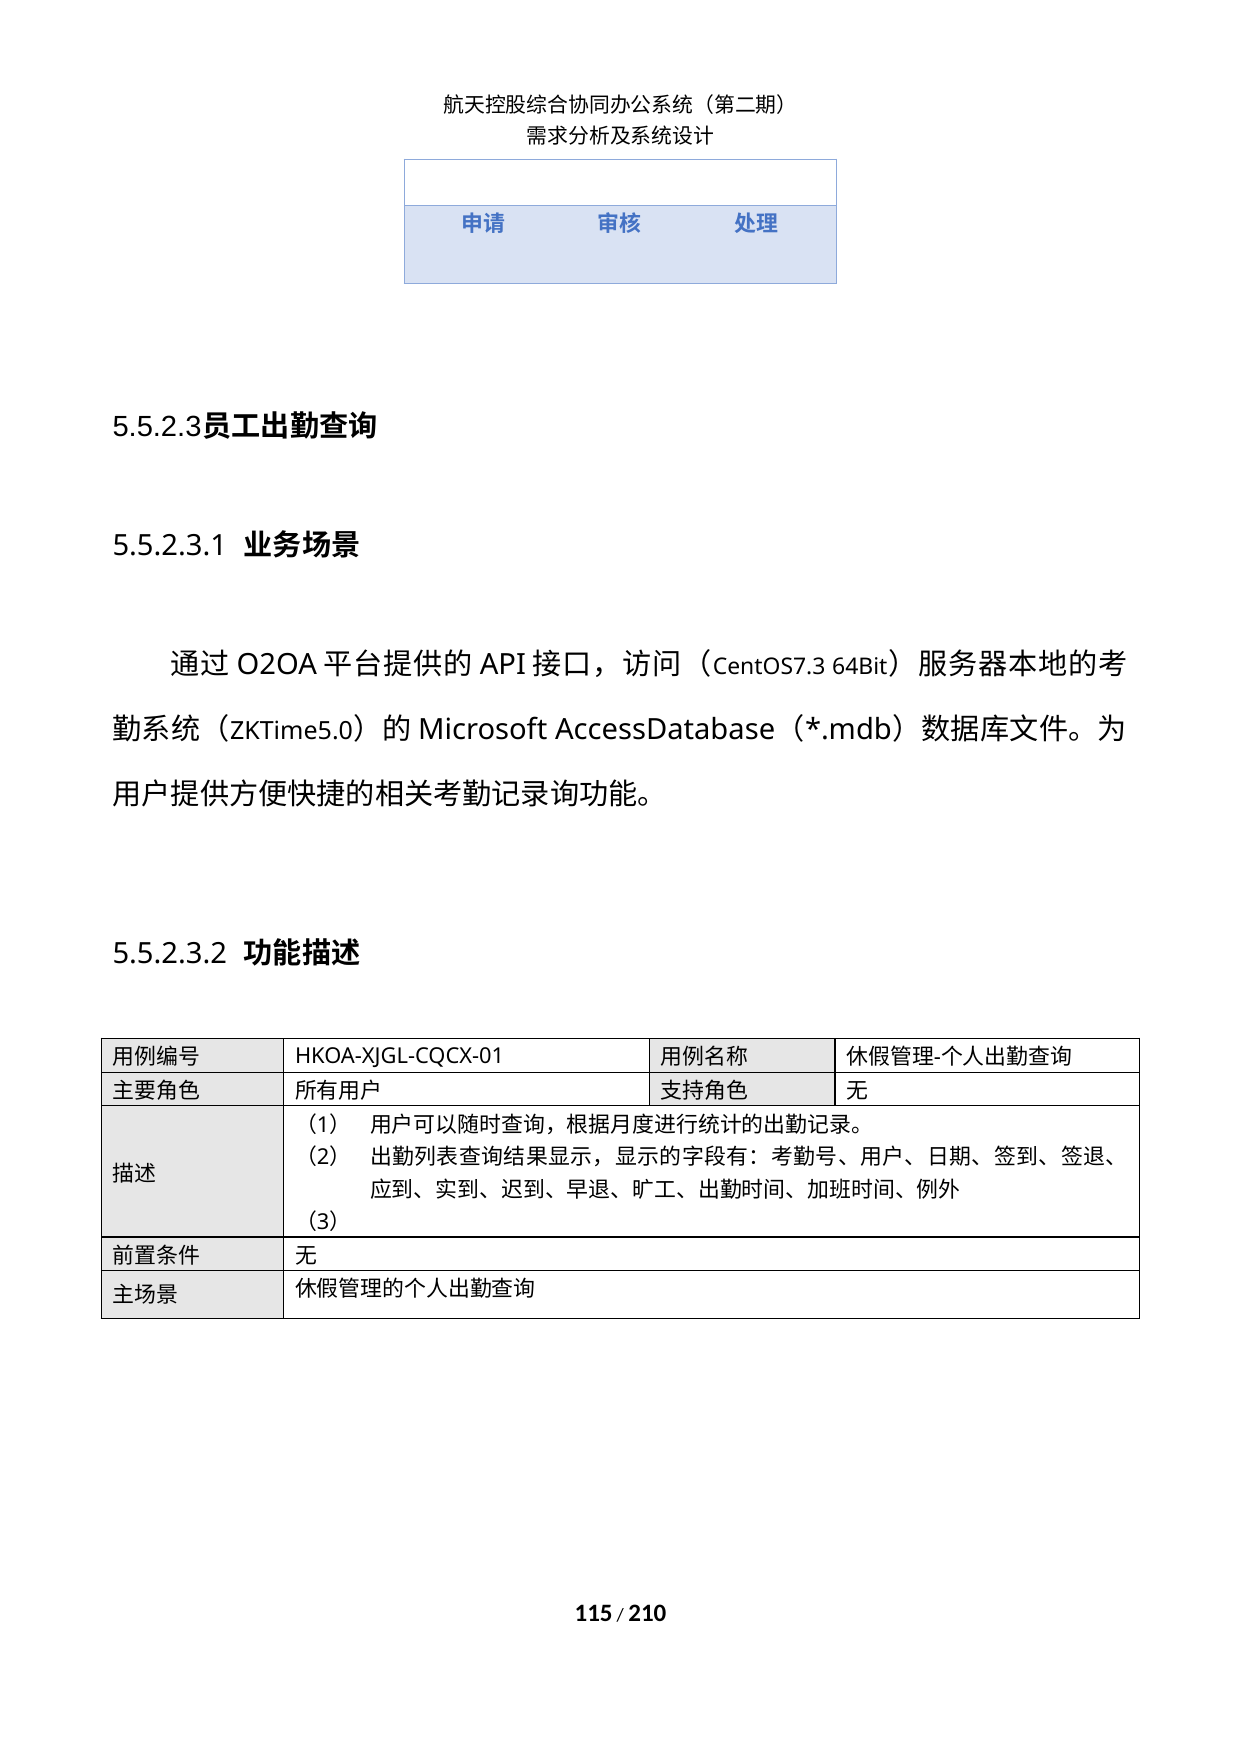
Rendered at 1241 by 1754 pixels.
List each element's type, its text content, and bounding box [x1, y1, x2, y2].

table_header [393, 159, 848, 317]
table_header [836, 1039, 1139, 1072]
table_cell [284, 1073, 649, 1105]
subtitle 功能描述 [112, 918, 1128, 983]
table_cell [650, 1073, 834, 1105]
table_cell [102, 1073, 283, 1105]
text 通过O2OA平台提供的API接口，访问（CentOS7.3 64Bit）服务器本地的考勤系统（ZKTime5.0）的Microsoft AccessDatabase（*.mdb）数据库文件。为用户提供方便快捷的相关考勤记录询功能。 [112, 629, 1128, 824]
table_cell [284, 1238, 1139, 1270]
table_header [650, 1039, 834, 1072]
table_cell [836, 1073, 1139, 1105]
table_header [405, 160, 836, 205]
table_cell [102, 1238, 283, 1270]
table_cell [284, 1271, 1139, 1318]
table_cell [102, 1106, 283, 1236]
subtitle 业务场景 [112, 511, 1128, 576]
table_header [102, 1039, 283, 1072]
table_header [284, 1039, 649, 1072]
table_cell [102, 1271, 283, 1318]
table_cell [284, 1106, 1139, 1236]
subtitle 员工出勤查询 [112, 392, 1128, 457]
